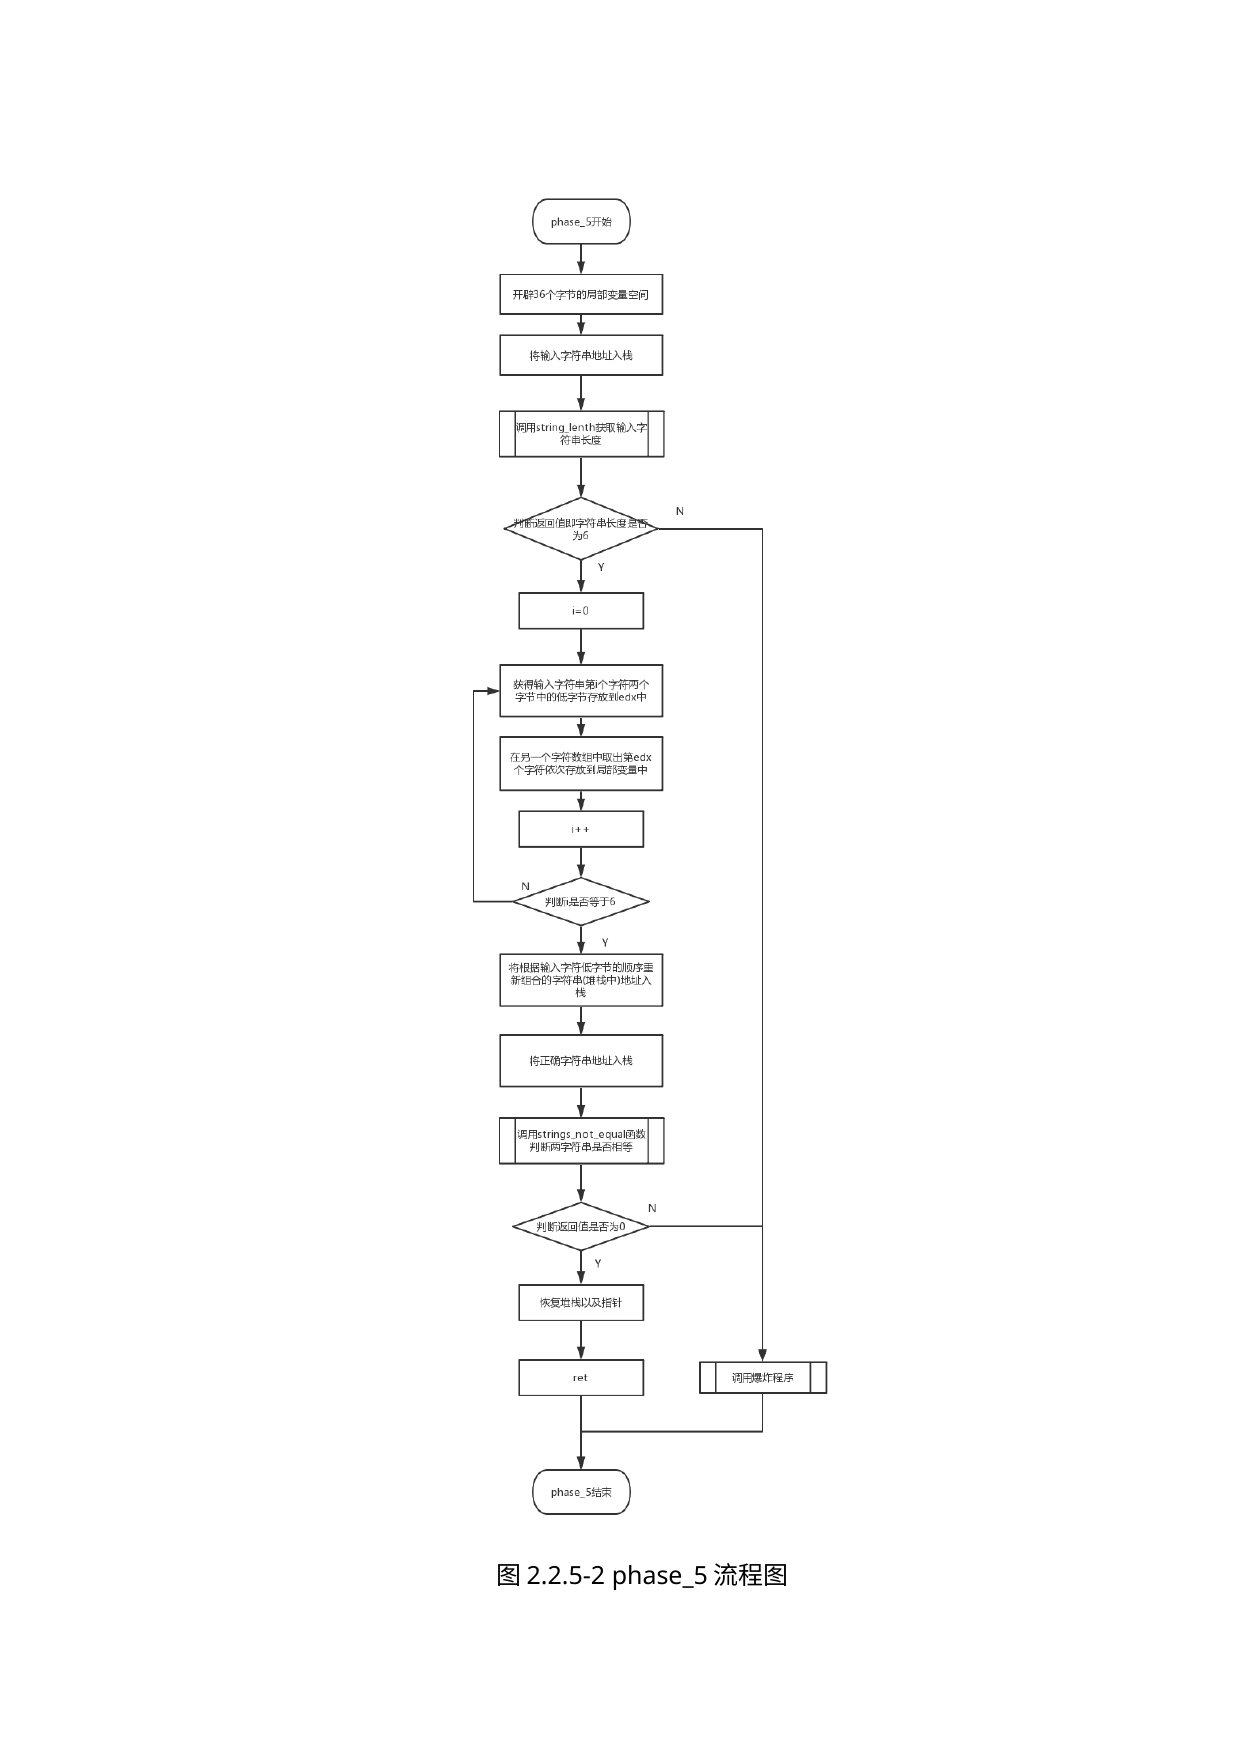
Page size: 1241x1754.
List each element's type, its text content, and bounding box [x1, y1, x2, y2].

picture [435, 162, 850, 1539]
text 图2.2.5-2 phase_5流程图 [232, 1556, 1053, 1592]
